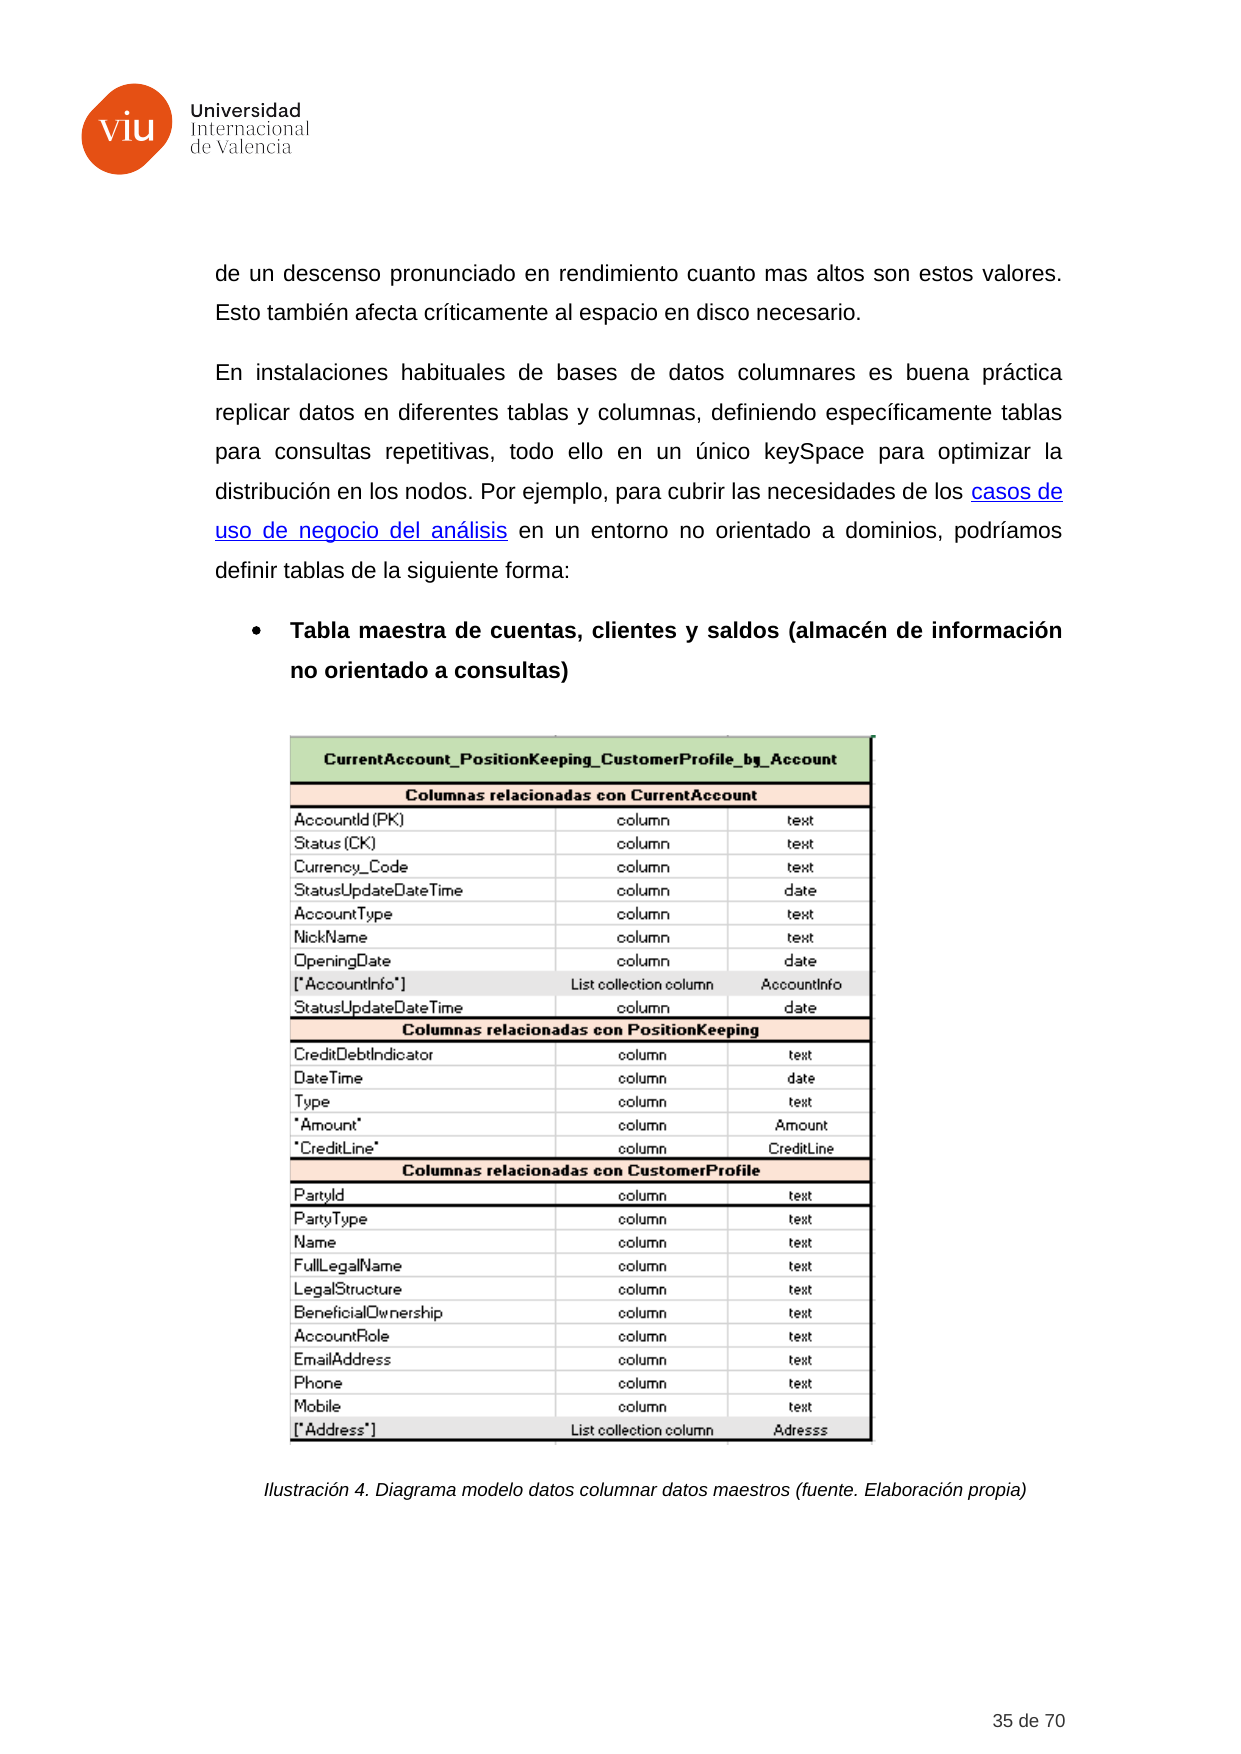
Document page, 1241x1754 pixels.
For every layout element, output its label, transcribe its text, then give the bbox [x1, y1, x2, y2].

text En instalaciones habituales de bases de datos columnares es buena práctica replicar datos en diferentes tablas y columnas, definiendo específicamente tablas para consultas repetitivas, todo ello en un único keySpace para optimizar la distribución en los nodos. Por ejemplo, para cubrir las necesidades de los casos de uso de negocio del análisis en un entorno no orientado a dominios, podríamos definir tablas de la siguiente forma: [215, 359, 1063, 583]
picture [289, 735, 876, 1445]
text Ilustración 4. Diagrama modelo datos columnar datos maestros (fuente. Elaboración propia) [177, 1479, 1063, 1500]
picture [60, 62, 330, 197]
list Tabla maestra de cuentas, clientes y saldos (almacén de información no orientado a consultas) [252, 617, 1063, 683]
